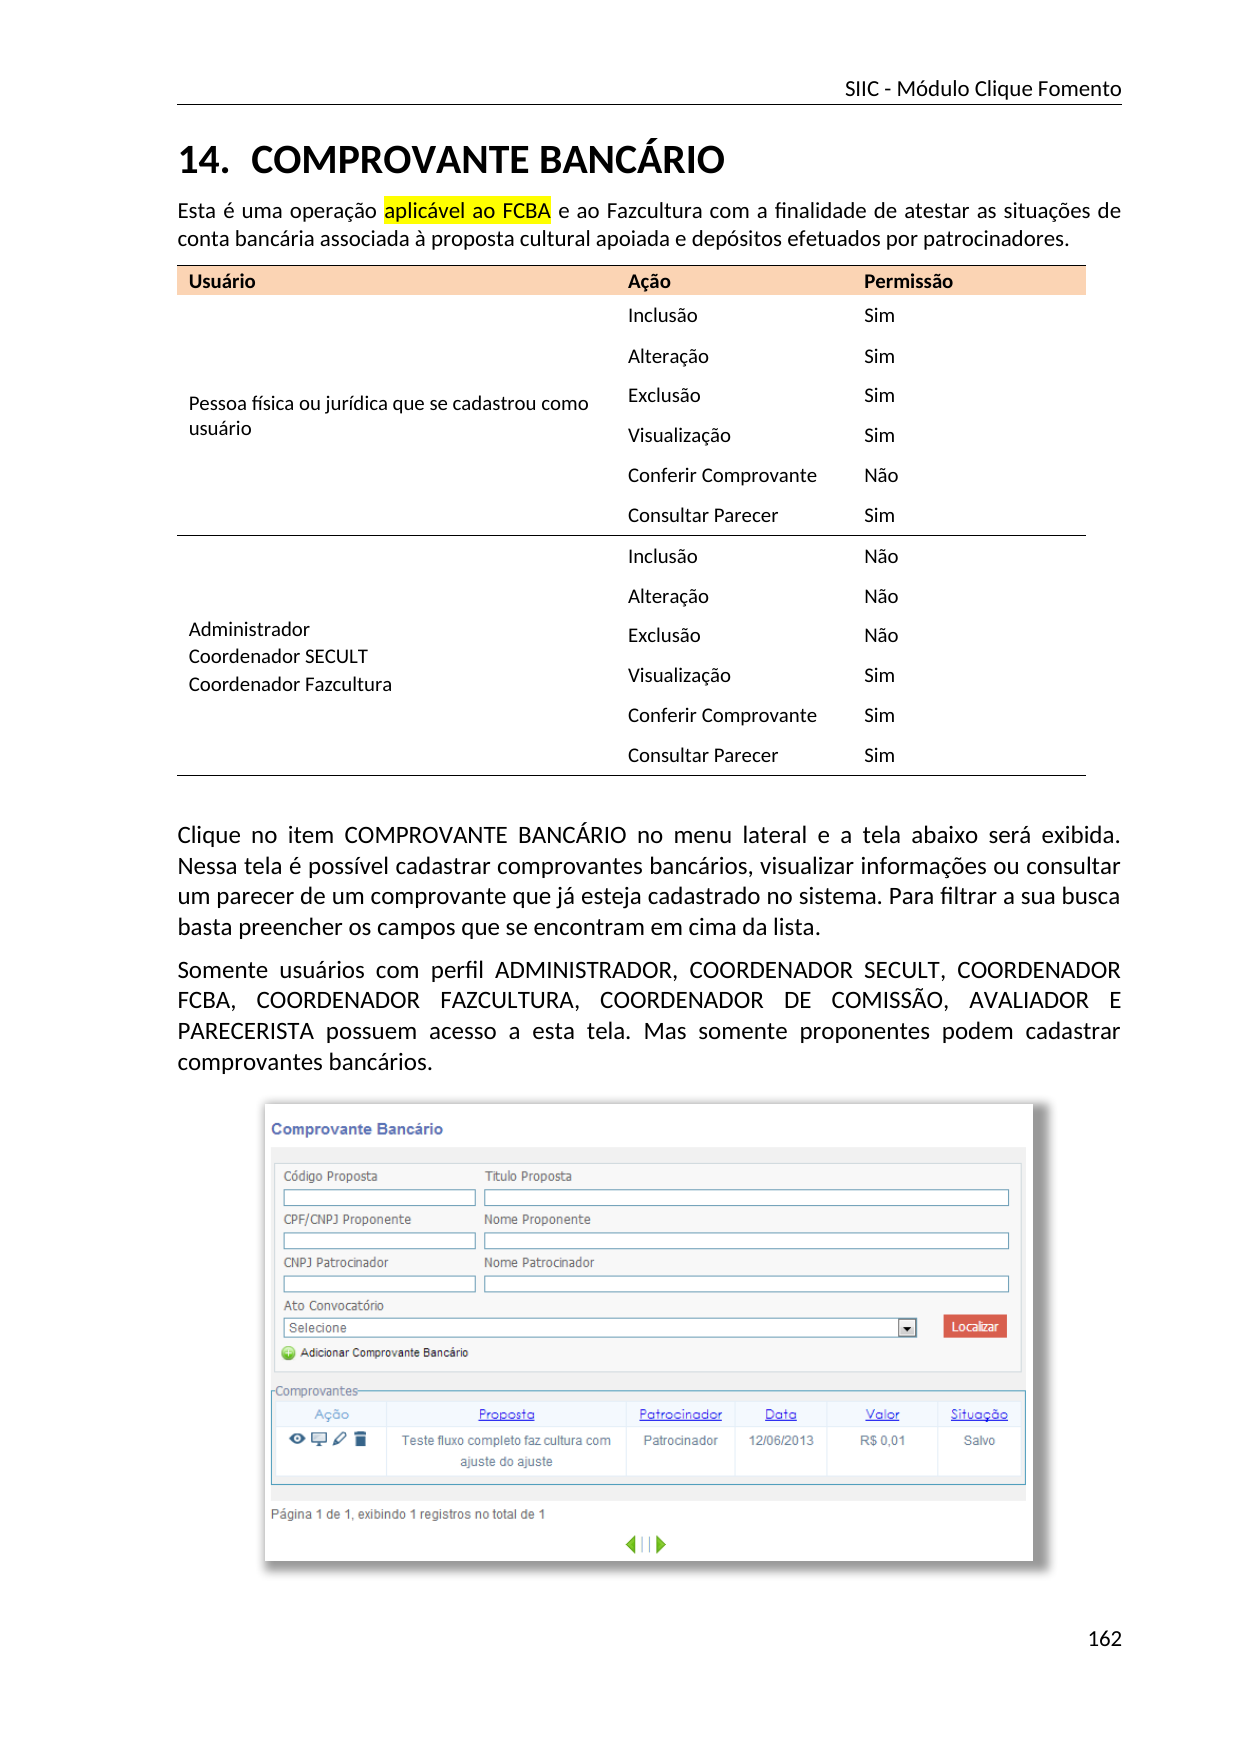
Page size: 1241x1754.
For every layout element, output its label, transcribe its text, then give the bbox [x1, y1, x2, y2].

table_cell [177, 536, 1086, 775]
text Somente usuários com perfil ADMINISTRADOR, COORDENADOR SECULT, COORDENADOR FCBA, COORDENADOR FAZCULTURA, COORDENADOR DE COMISSÃO, AVALIADOR E PARECERISTA possuem acesso a esta tela. Mas somente proponentes podem cadastrar comprovantes bancários. [177, 954, 1122, 1076]
text COMPROVANTE BANCÁRIO [177, 133, 1122, 184]
text Esta é uma operação aplicável ao FCBA e ao Fazcultura com a finalidade de atestar as situações de conta bancária associada à proposta cultural apoiada e depósitos efetuados por patrocinadores. [177, 196, 1122, 252]
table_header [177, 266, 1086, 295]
text Clique no item COMPROVANTE BANCÁRIO no menu lateral e a tela abaixo será exibida. Nessa tela é possível cadastrar comprovantes bancários, visualizar informações ou consultar um parecer de um comprovante que já esteja cadastrado no sistema. Para filtrar a sua busca basta preencher os campos que se encontram em cima da lista. [177, 819, 1122, 942]
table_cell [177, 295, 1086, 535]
